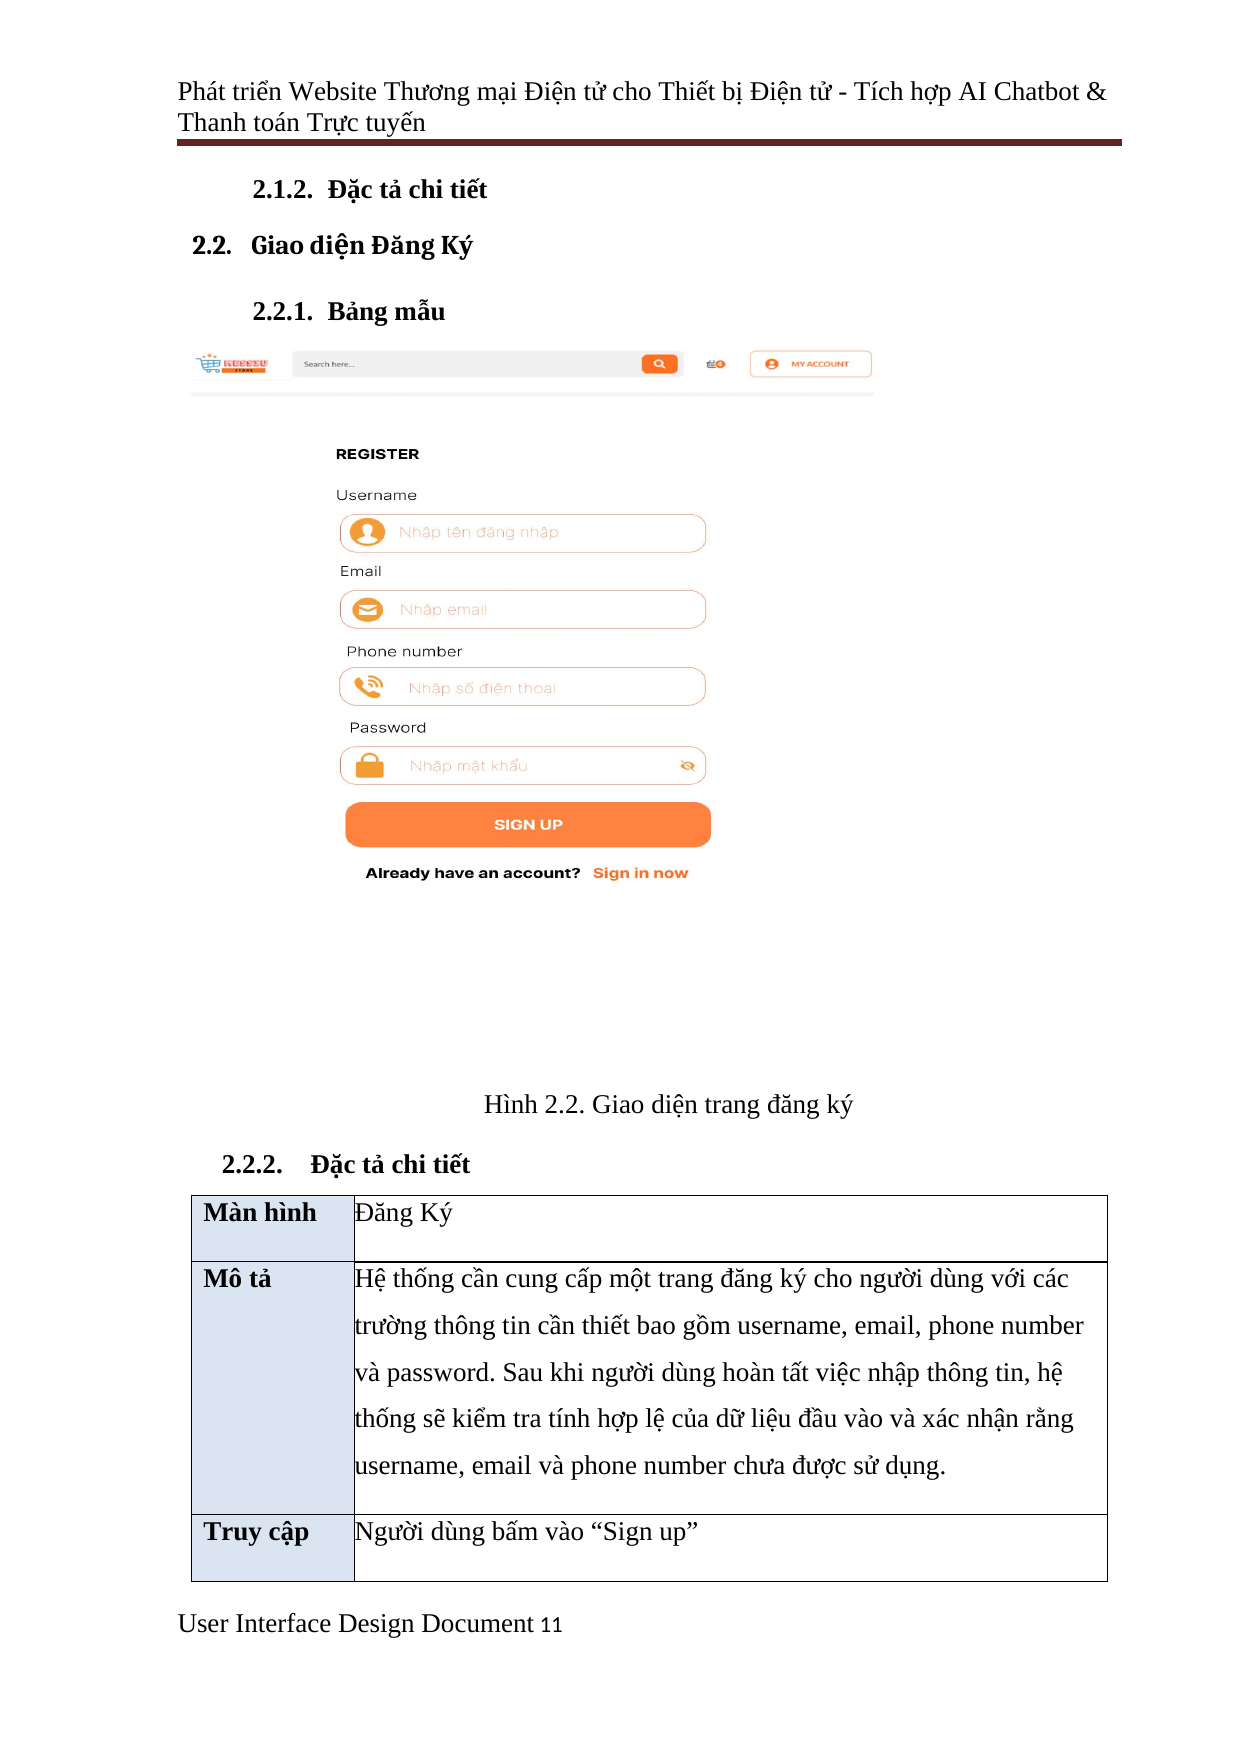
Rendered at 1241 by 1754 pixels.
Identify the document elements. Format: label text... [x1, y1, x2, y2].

table_cell Hệ thống cần cung cấp một trang đăng ký cho người dùng với các trường thông tin cần thiết bao gồm username, email, phone number và password. Sau khi người dùng hoàn tất việc nhập thông tin, hệ thống sẽ kiểm tra tính hợp lệ của dữ liệu đầu vào và xác nhận rằng username, email và phone number chưa được sử dụng. [355, 1263, 1107, 1514]
subtitle Đặc tả chi tiết [222, 1148, 1122, 1179]
table_cell Mô tả [192, 1262, 354, 1514]
text Hình 2.2. Giao diện trang đăng ký [215, 1088, 1122, 1119]
table_header Màn hình [192, 1196, 354, 1261]
table_cell Truy cập [192, 1515, 354, 1581]
list Đặc tả chi tiết [252, 174, 1122, 205]
table_header Đăng Ký [355, 1196, 1107, 1261]
subtitle Bảng mẫu [252, 295, 1122, 326]
subtitle Giao diện Đăng Ký [192, 230, 1122, 261]
picture [190, 339, 874, 1006]
table_cell Người dùng bấm vào “Sign up” [355, 1515, 1107, 1581]
